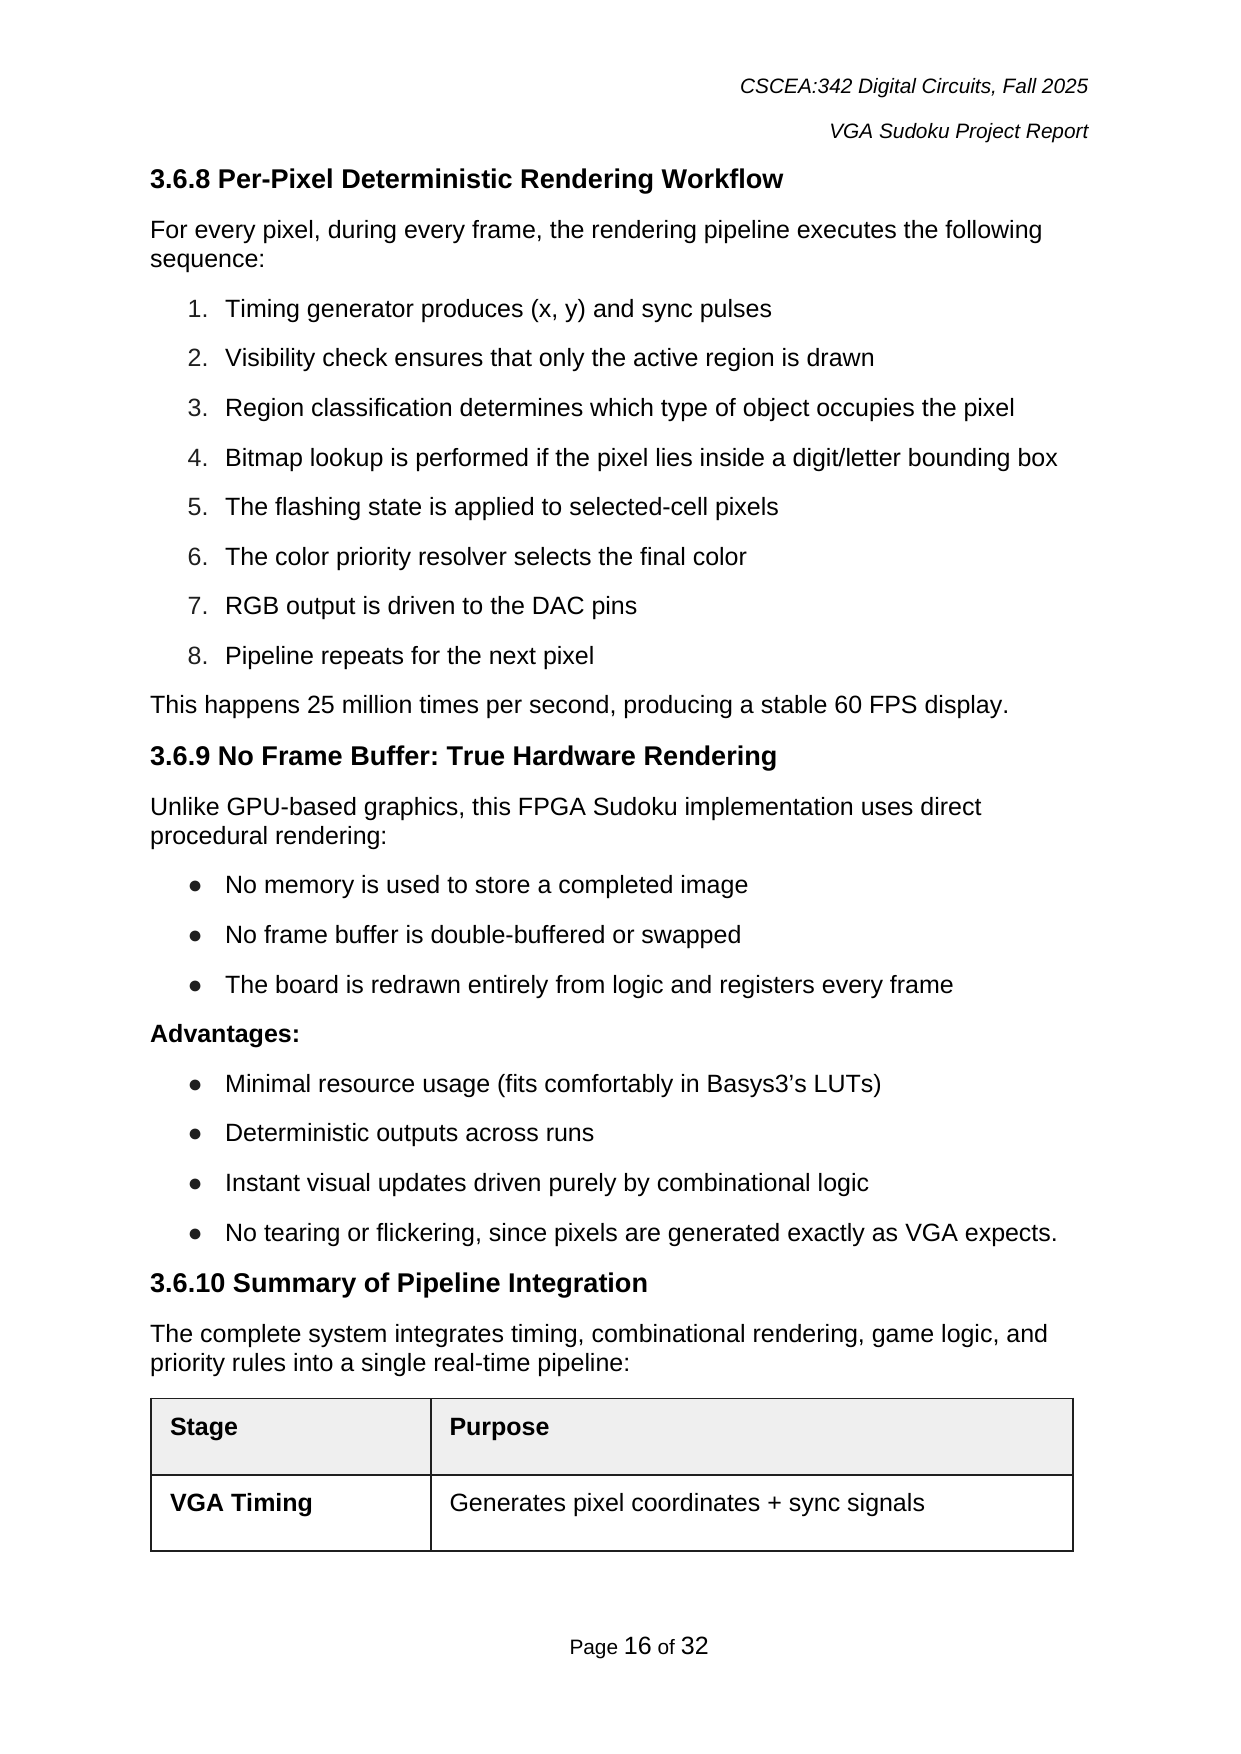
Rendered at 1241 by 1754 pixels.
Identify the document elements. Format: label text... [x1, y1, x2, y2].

list Visibility check ensures that only the active region is drawn [187, 343, 1090, 372]
subtitle 3.6.10 Summary of Pipeline Integration [150, 1267, 1090, 1298]
list Bitmap lookup is performed if the pixel lies inside a digit/letter bounding box [187, 442, 1090, 471]
text Unlike GPU-based graphics, this FPGA Sudoku implementation uses direct procedural rendering: [150, 792, 1090, 849]
table_header Purpose [432, 1399, 1072, 1474]
text This happens 25 million times per second, producing a stable 60 FPS display. [150, 690, 1090, 719]
text The complete system integrates timing, combinational rendering, game logic, and priority rules into a single real-time pipeline: [150, 1319, 1090, 1377]
list The color priority resolver selects the final color [187, 542, 1090, 570]
subtitle 3.6.9 No Frame Buffer: True Hardware Rendering [150, 740, 1090, 771]
list Minimal resource usage (fits comfortably in Basys3’s LUTs) [187, 1069, 1090, 1097]
table_cell Generates pixel coordinates + sync signals [432, 1476, 1072, 1550]
list RGB output is driven to the DAC pins [187, 591, 1090, 620]
text For every pixel, during every frame, the rendering pipeline executes the following sequence: [150, 215, 1090, 273]
list Pipeline repeats for the next pixel [187, 641, 1090, 669]
list Timing generator produces (x, y) and sync pulses [187, 294, 1090, 322]
list No frame buffer is double-buffered or swapped [187, 920, 1090, 949]
list Instant visual updates driven purely by combinational logic [187, 1168, 1090, 1197]
list Deterministic outputs across runs [187, 1118, 1090, 1147]
table_cell VGA Timing [152, 1476, 430, 1550]
list The flashing state is applied to selected-cell pixels [187, 492, 1090, 521]
table_header Stage [152, 1399, 430, 1474]
list No tearing or flickering, since pixels are generated exactly as VGA expects. [187, 1217, 1090, 1246]
subtitle 3.6.8 Per-Pixel Deterministic Rendering Workflow [150, 163, 1090, 194]
list No memory is used to store a completed image [187, 870, 1090, 899]
list Region classification determines which type of object occupies the pixel [187, 393, 1090, 422]
list The board is redrawn entirely from logic and registers every frame [187, 969, 1090, 998]
text Advantages: [150, 1019, 1090, 1048]
